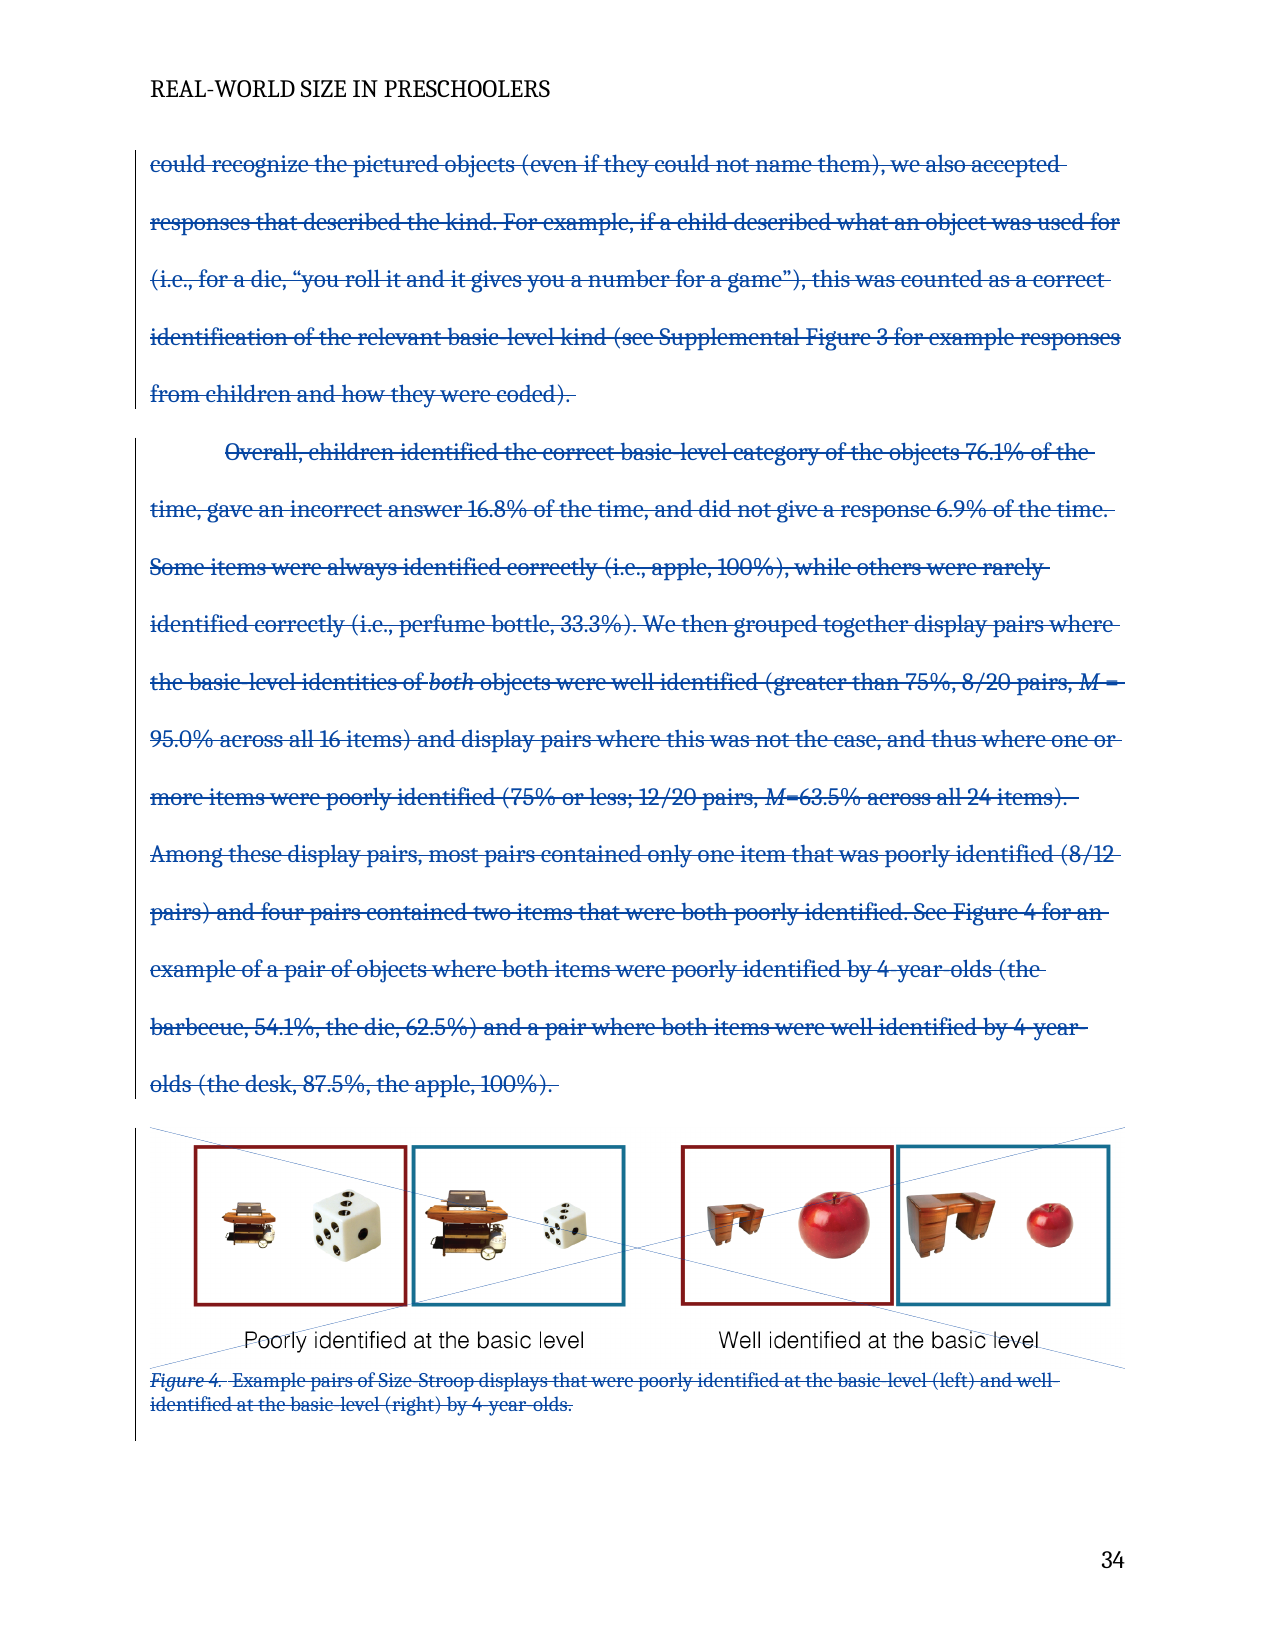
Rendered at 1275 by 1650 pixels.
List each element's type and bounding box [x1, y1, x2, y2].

picture [153, 1127, 1122, 1247]
picture [153, 1249, 1122, 1369]
picture [150, 1128, 633, 1368]
picture [642, 1128, 1125, 1368]
